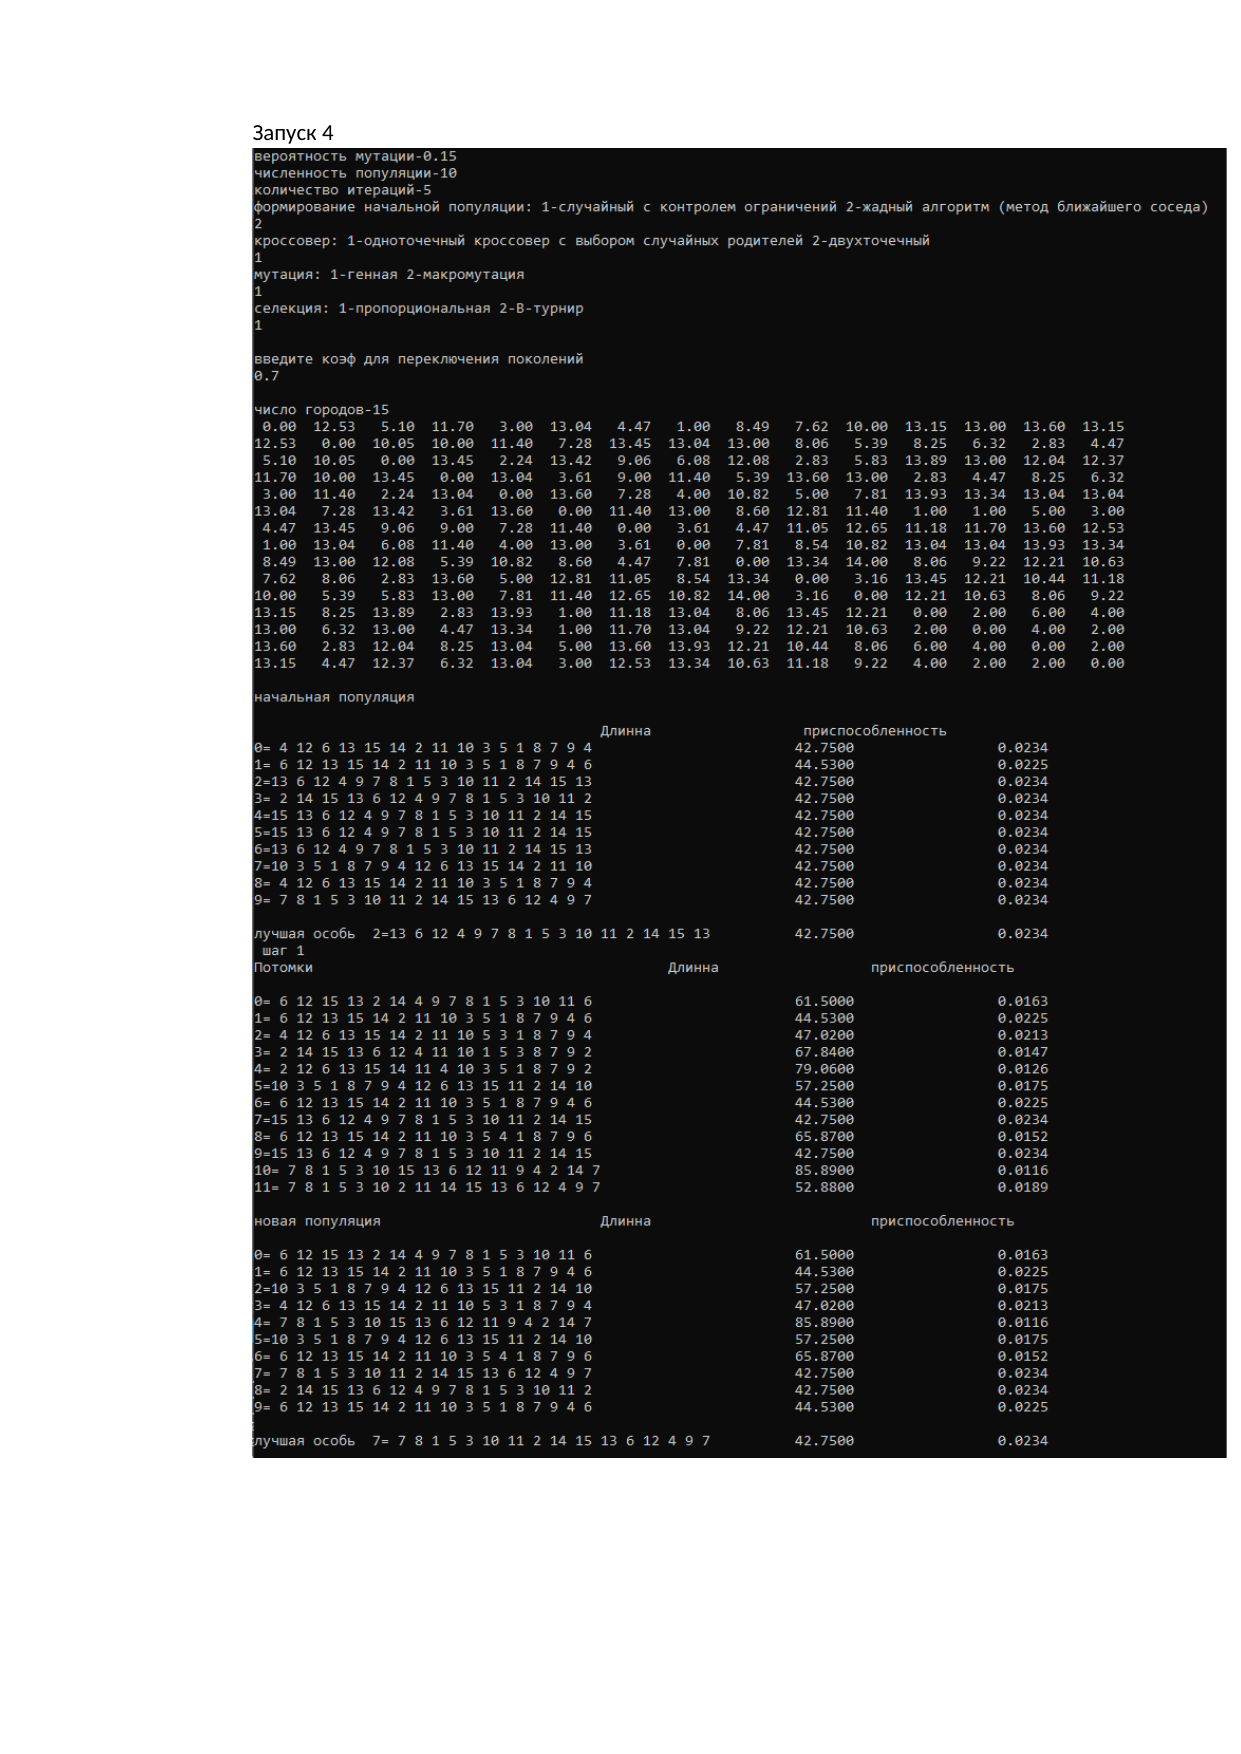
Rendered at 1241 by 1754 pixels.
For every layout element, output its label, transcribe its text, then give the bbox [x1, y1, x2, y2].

picture [252, 148, 1227, 1458]
list Запуск 4 [252, 118, 1152, 148]
